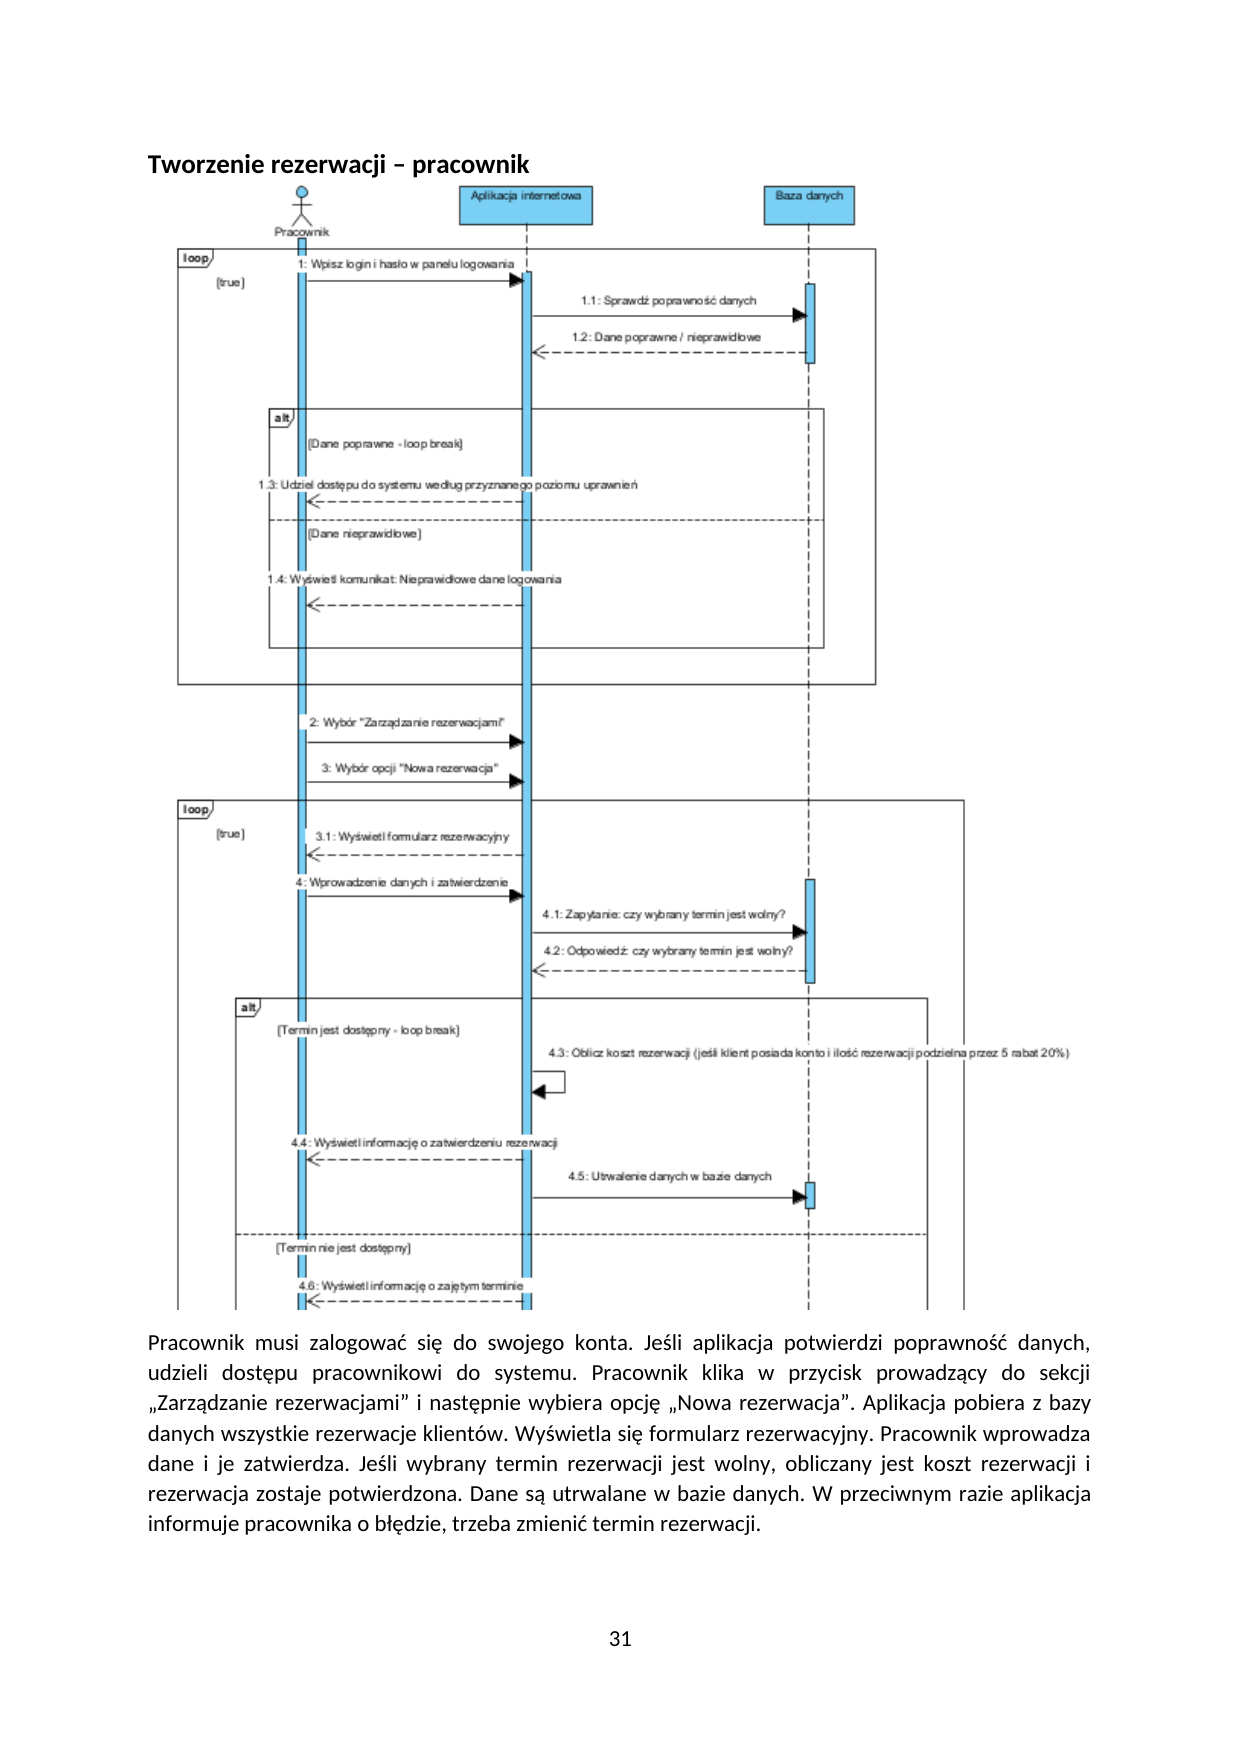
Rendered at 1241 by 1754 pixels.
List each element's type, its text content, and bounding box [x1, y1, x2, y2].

subtitle Tworzenie rezerwacji – pracownik [148, 148, 1093, 181]
picture [147, 183, 1093, 1310]
text Pracownik musi zalogować się do swojego konta. Jeśli aplikacja potwierdzi poprawność danych, udzieli dostępu pracownikowi do systemu. Pracownik klika w przycisk prowadzący do sekcji „Zarządzanie rezerwacjami” i następnie wybiera opcję „Nowa rezerwacja”. Aplikacja pobiera z bazy danych wszystkie rezerwacje klientów. Wyświetla się formularz rezerwacyjny. Pracownik wprowadza dane i je zatwierdza. Jeśli wybrany termin rezerwacji jest wolny, obliczany jest koszt rezerwacji i rezerwacja zostaje potwierdzona. Dane są utrwalane w bazie danych. W przeciwnym razie aplikacja informuje pracownika o błędzie, trzeba zmienić termin rezerwacji. [148, 1328, 1093, 1537]
